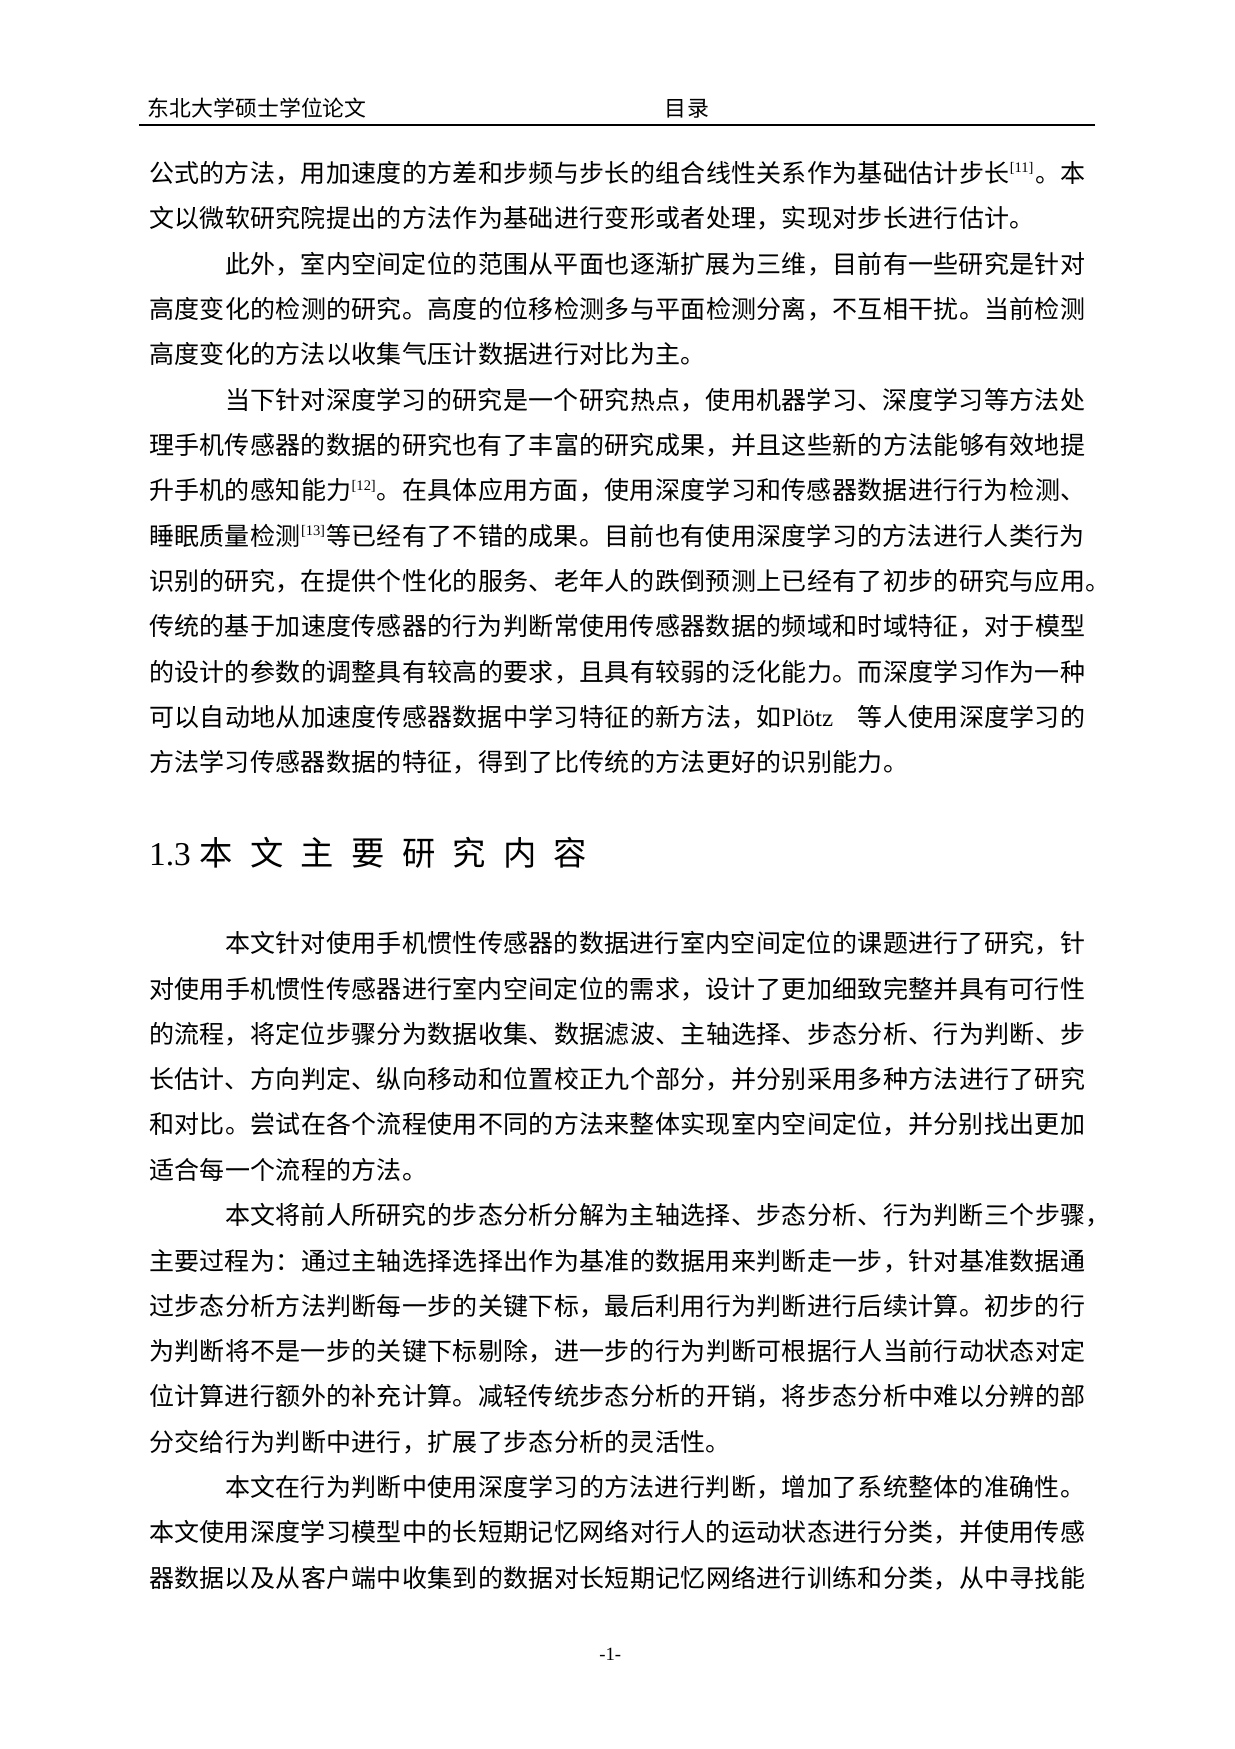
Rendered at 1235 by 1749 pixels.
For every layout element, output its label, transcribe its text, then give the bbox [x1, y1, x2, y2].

text 此外，室内空间定位的范围从平面也逐渐扩展为三维，目前有一些研究是针对高度变化的检测的研究。高度的位移检测多与平面检测分离，不互相干扰。当前检测高度变化的方法以收集气压计数据进行对比为主。 [149, 240, 1085, 376]
text 当下针对深度学习的研究是一个研究热点，使用机器学习、深度学习等方法处理手机传感器的数据的研究也有了丰富的研究成果，并且这些新的方法能够有效地提升手机的感知能力[12]。在具体应用方面，使用深度学习和传感器数据进行行为检测、睡眠质量检测[13]等已经有了不错的成果。目前也有使用深度学习的方法进行人类行为识别的研究，在提供个性化的服务、老年人的跌倒预测上已经有了初步的研究与应用。传统的基于加速度传感器的行为判断常使用传感器数据的频域和时域特征，对于模型的设计的参数的调整具有较高的要求，且具有较弱的泛化能力。而深度学习作为一种可以自动地从加速度传感器数据中学习特征的新方法，如Plötz等人使用深度学习的方法学习传感器数据的特征，得到了比传统的方法更好的识别能力。 [149, 376, 1085, 783]
text 本文针对使用手机惯性传感器的数据进行室内空间定位的课题进行了研究，针对使用手机惯性传感器进行室内空间定位的需求，设计了更加细致完整并具有可行性的流程，将定位步骤分为数据收集、数据滤波、主轴选择、步态分析、行为判断、步长估计、方向判定、纵向移动和位置校正九个部分，并分别采用多种方法进行了研究和对比。尝试在各个流程使用不同的方法来整体实现室内空间定位，并分别找出更加适合每一个流程的方法。 [149, 919, 1085, 1191]
subtitle 本文主要研究内容 [149, 806, 1085, 897]
text 本文将前人所研究的步态分析分解为主轴选择、步态分析、行为判断三个步骤，主要过程为：通过主轴选择选择出作为基准的数据用来判断走一步，针对基准数据通过步态分析方法判断每一步的关键下标，最后利用行为判断进行后续计算。初步的行为判断将不是一步的关键下标剔除，进一步的行为判断可根据行人当前行动状态对定位计算进行额外的补充计算。减轻传统步态分析的开销，将步态分析中难以分辨的部分交给行为判断中进行，扩展了步态分析的灵活性。 [149, 1191, 1085, 1463]
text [149, 149, 1085, 240]
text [149, 1463, 1085, 1599]
